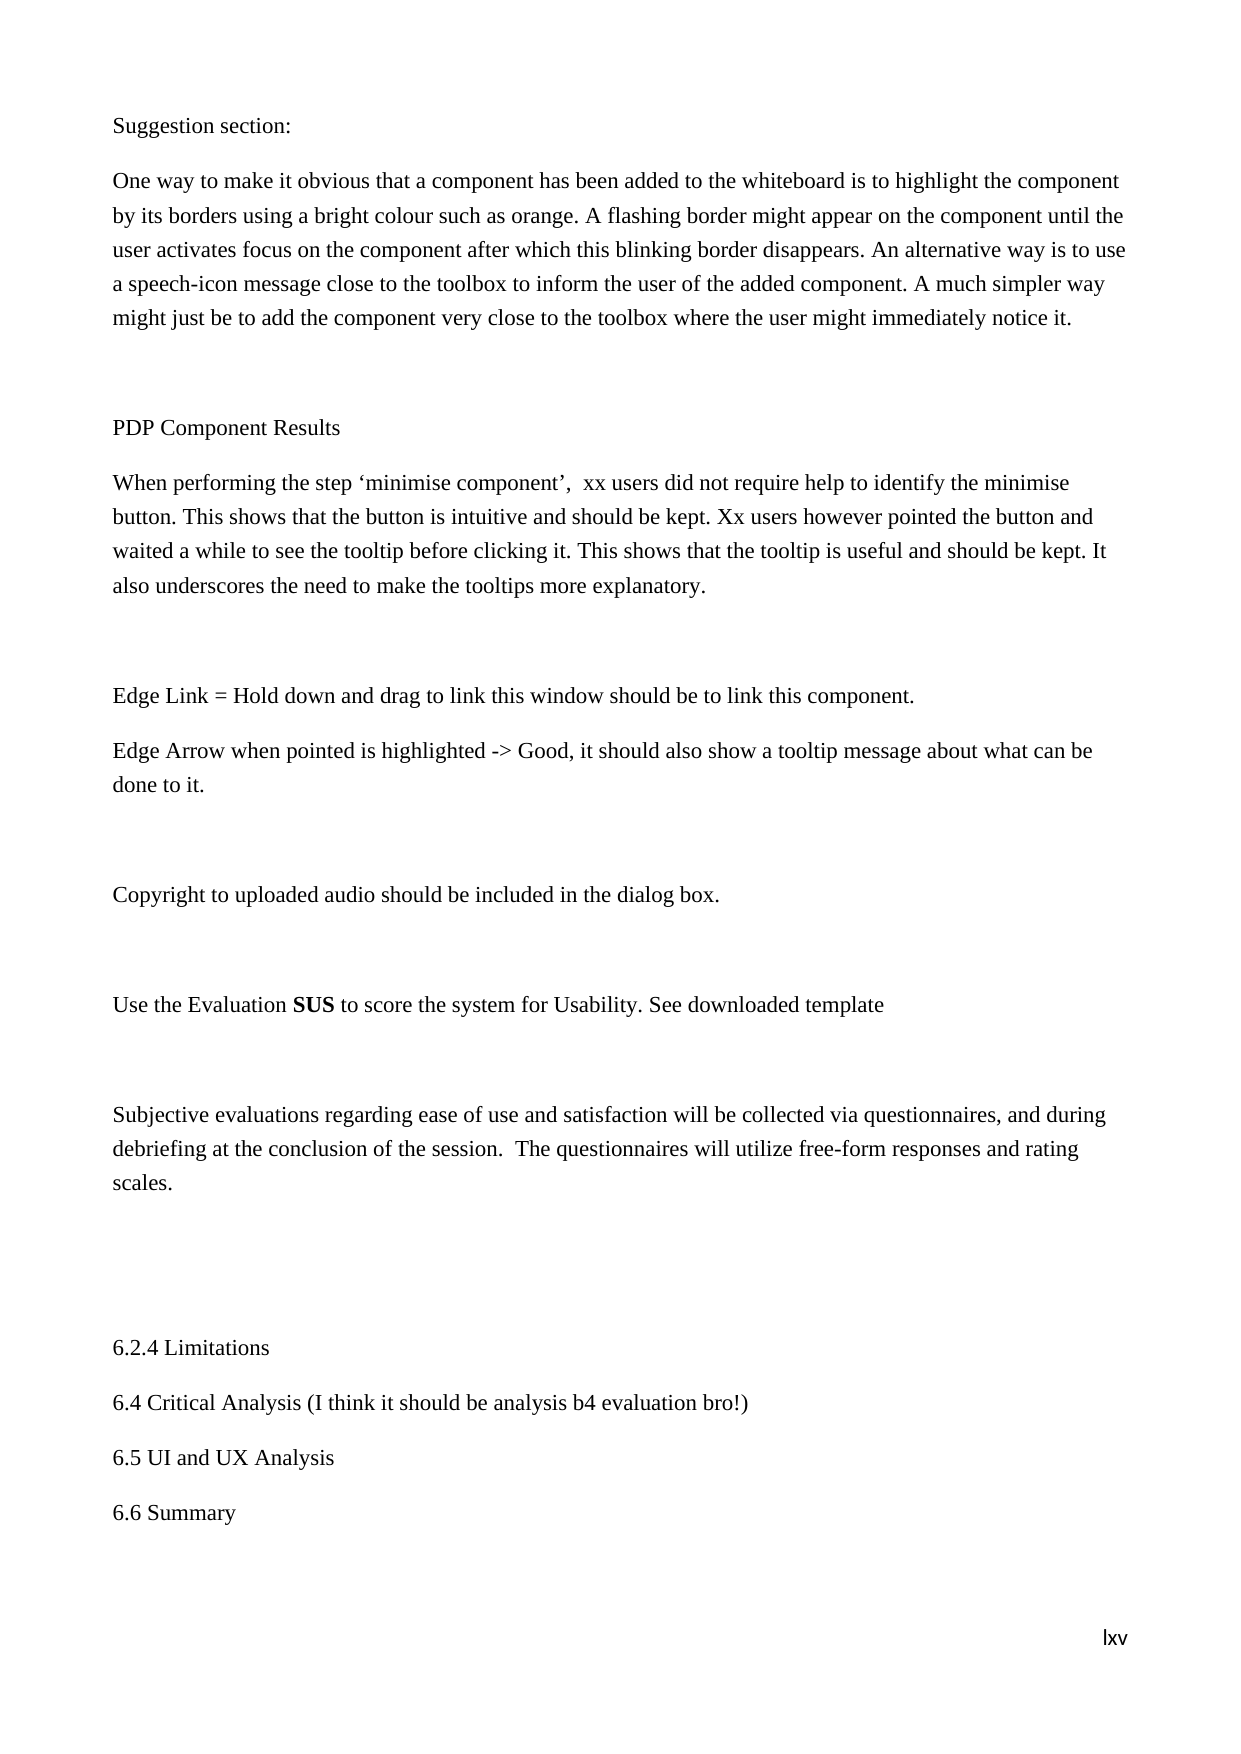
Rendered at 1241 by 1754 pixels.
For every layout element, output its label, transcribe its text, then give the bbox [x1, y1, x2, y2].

text Edge Arrow when pointed is highlighted -> Good, it should also show a tooltip message about what can be done to it. [112, 737, 1128, 797]
text 6.6 Summary [112, 1499, 1128, 1526]
text 6.2.4 Limitations [112, 1334, 1128, 1361]
text PDP Component Results [112, 414, 1128, 441]
text 6.5 UI and UX Analysis [112, 1444, 1128, 1471]
text Copyright to uploaded audio should be included in the dialog box. [112, 881, 1128, 907]
text One way to make it obvious that a component has been added to the whiteboard is to highlight the component by its borders using a bright colour such as orange. A flashing border might appear on the component until the user activates focus on the component after which this blinking border disappears. An alternative way is to use a speech-icon message close to the toolbox to inform the user of the added component. A much simpler way might just be to add the component very close to the toolbox where the user might immediately notice it. [112, 167, 1128, 331]
text Subjective evaluations regarding ease of use and satisfaction will be collected via questionnaires, and during debriefing at the conclusion of the session. The questionnaires will utilize free-form responses and rating scales. [112, 1101, 1128, 1196]
text Suggestion section: [112, 112, 1128, 139]
text Use the Evaluation SUS to score the system for Usability. See downloaded template [112, 991, 1128, 1017]
text 6.4 Critical Analysis (I think it should be analysis b4 evaluation bro!) [112, 1389, 1128, 1416]
text Edge Link = Hold down and drag to link this window should be to link this component. [112, 682, 1128, 708]
text When performing the step ‘minimise component’, xx users did not require help to identify the minimise button. This shows that the button is intuitive and should be kept. Xx users however pointed the button and waited a while to see the tooltip before clicking it. This shows that the tooltip is useful and should be kept. It also underscores the need to make the tooltips more explanatory. [112, 469, 1128, 598]
